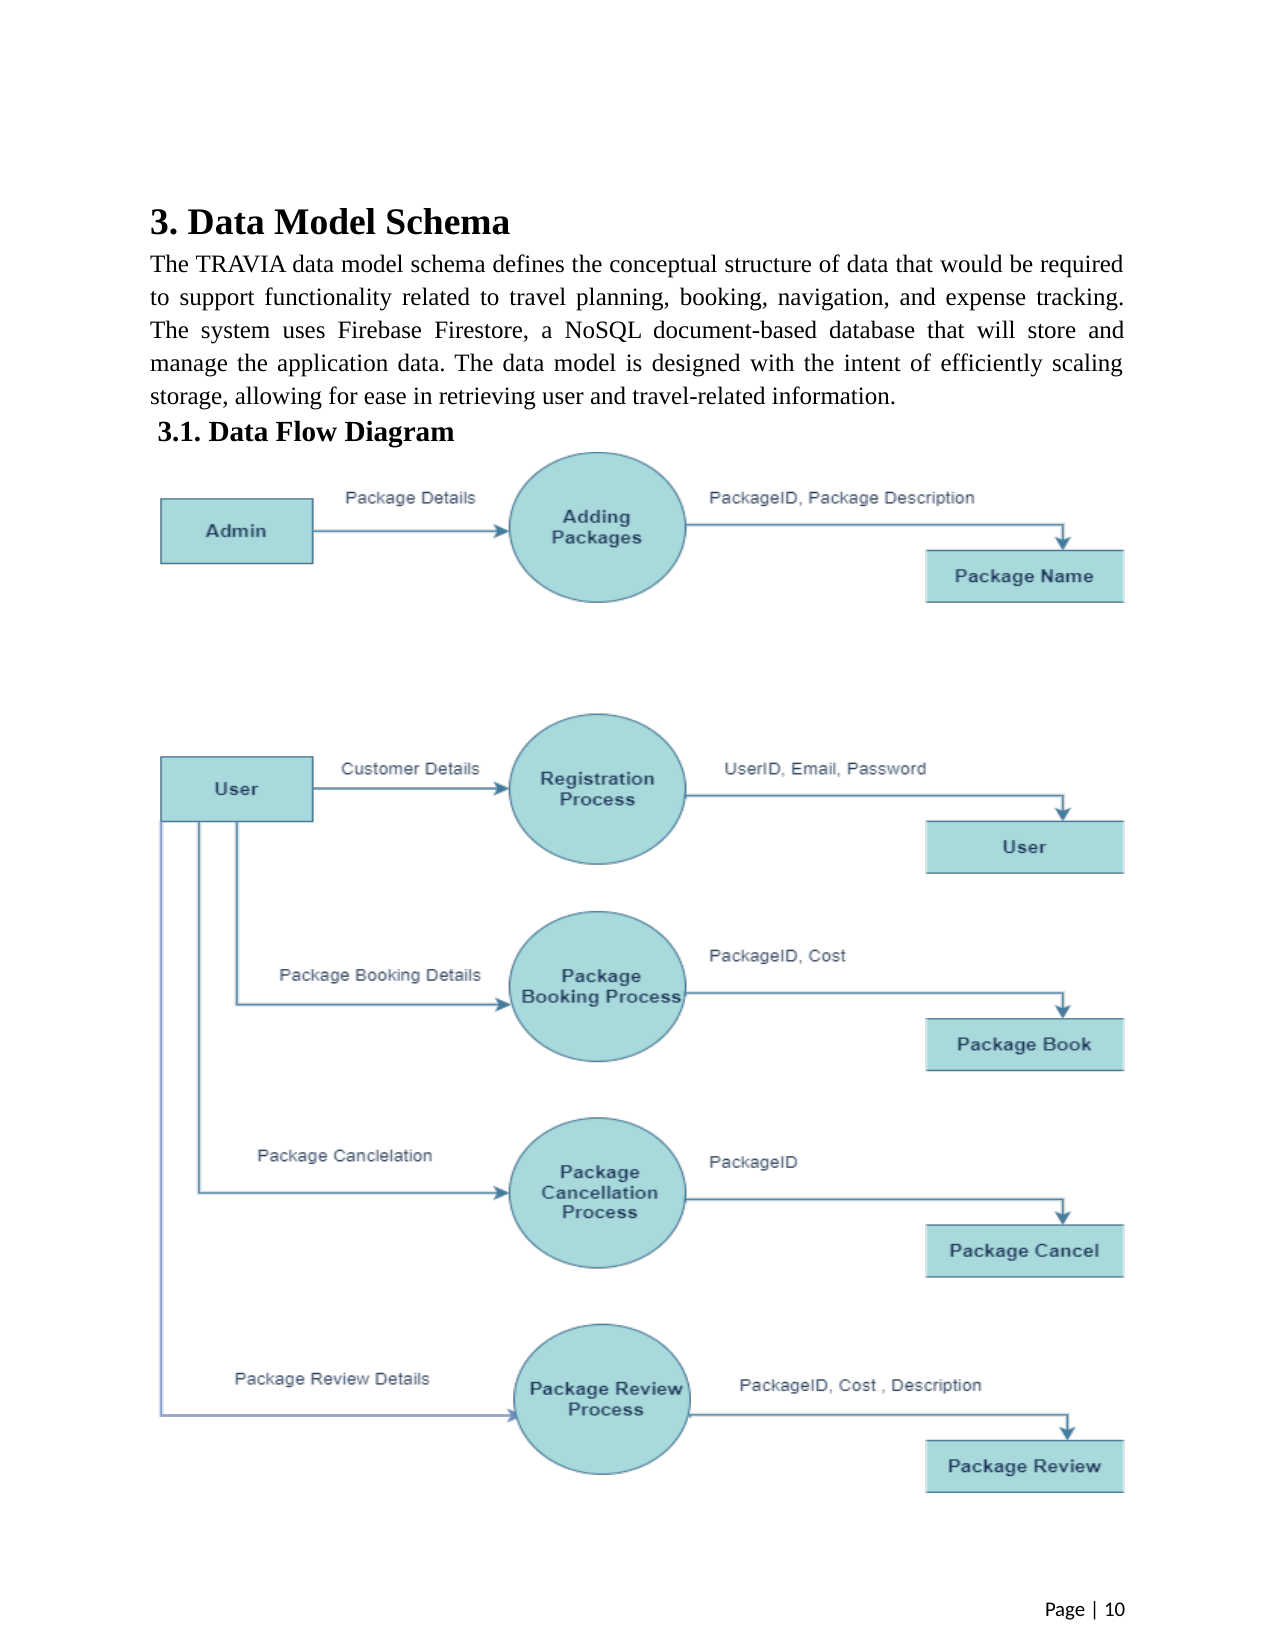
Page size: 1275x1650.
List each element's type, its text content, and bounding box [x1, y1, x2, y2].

text 3.1. Data Flow Diagram [150, 414, 1125, 448]
picture [150, 452, 1125, 1493]
text The TRAVIA data model schema defines the conceptual structure of data that would be required to support functionality related to travel planning, booking, navigation, and expense tracking. The system uses Firebase Firestore, a NoSQL document-based database that will store and manage the application data. The data model is designed with the intent of efficiently scaling storage, allowing for ease in retrieving user and travel-related information. [150, 249, 1125, 410]
list 3. Data Model Schema [150, 199, 1125, 243]
